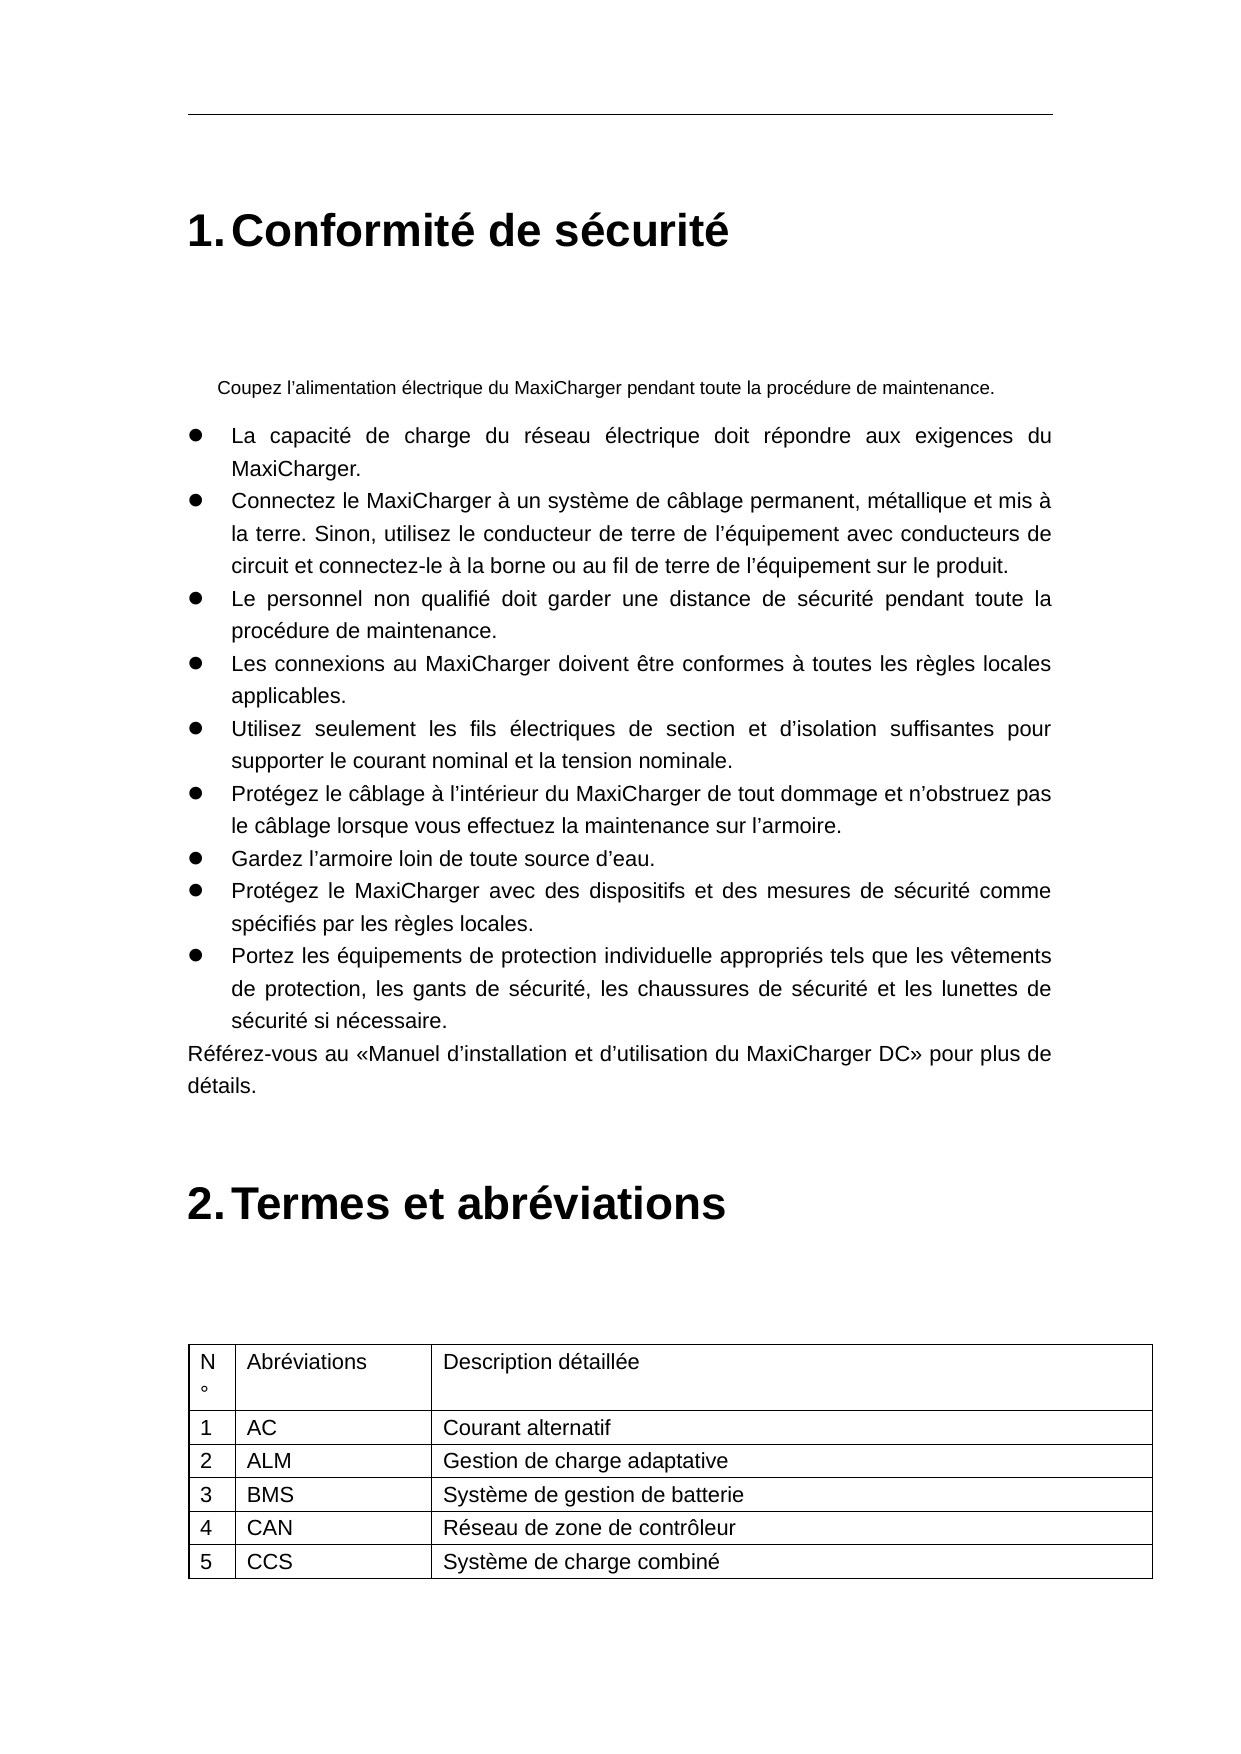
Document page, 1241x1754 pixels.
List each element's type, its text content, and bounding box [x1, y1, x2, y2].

table_cell 5 [190, 1545, 235, 1578]
table_cell Gestion de charge adaptative [432, 1445, 1152, 1477]
table_cell 3 [190, 1478, 235, 1511]
table_cell Courant alternatif [432, 1411, 1152, 1443]
list Le personnel non qualifié doit garder une distance de sécurité pendant toute la procédure de maintenance. [187, 582, 1053, 647]
list Connectez le MaxiCharger à un système de câblage permanent, métallique et mis à la terre. Sinon, utilisez le conducteur de terre de l’équipement avec conducteurs de circuit et connectez-le à la borne ou au fil de terre de l’équipement sur le produit. [187, 485, 1053, 582]
list Les connexions au MaxiCharger doivent être conformes à toutes les règles locales applicables. [187, 647, 1053, 712]
list Protégez le MaxiCharger avec des dispositifs et des mesures de sécurité comme spécifiés par les règles locales. [187, 875, 1053, 940]
table_cell ALM [236, 1445, 431, 1477]
table_cell CCS [236, 1545, 431, 1578]
table_cell Système de gestion de batterie [432, 1478, 1152, 1511]
table_cell AC [236, 1411, 431, 1443]
table_cell CAN [236, 1512, 431, 1544]
list Portez les équipements de protection individuelle appropriés tels que les vêtements de protection, les gants de sécurité, les chaussures de sécurité et les lunettes de sécurité si nécessaire. [187, 940, 1053, 1037]
subtitle Conformité de sécurité [187, 197, 1053, 262]
text Référez-vous au «Manuel d’installation et d’utilisation du MaxiCharger DC» pour plus de détails. [187, 1037, 1053, 1102]
table_header Abréviations [236, 1345, 431, 1410]
subtitle Termes et abréviations [187, 1170, 1053, 1235]
table_cell 2 [190, 1445, 235, 1477]
list Protégez le câblage à l’intérieur du MaxiCharger de tout dommage et n’obstruez pas le câblage lorsque vous effectuez la maintenance sur l’armoire. [187, 777, 1053, 842]
table_cell Système de charge combiné [432, 1545, 1152, 1578]
table_cell BMS [236, 1478, 431, 1511]
table_cell 4 [190, 1512, 235, 1544]
table_cell 1 [190, 1411, 235, 1443]
text Coupez l’alimentation électrique du MaxiCharger pendant toute la procédure de maintenance. [217, 371, 1053, 403]
table_cell Réseau de zone de contrôleur [432, 1512, 1152, 1544]
list Gardez l’armoire loin de toute source d’eau. [187, 842, 1053, 875]
table_header N° [190, 1345, 235, 1410]
list Utilisez seulement les fils électriques de section et d’isolation suffisantes pour supporter le courant nominal et la tension nominale. [187, 712, 1053, 777]
list La capacité de charge du réseau électrique doit répondre aux exigences du MaxiCharger. [187, 420, 1053, 485]
table_header Description détaillée [432, 1345, 1152, 1410]
